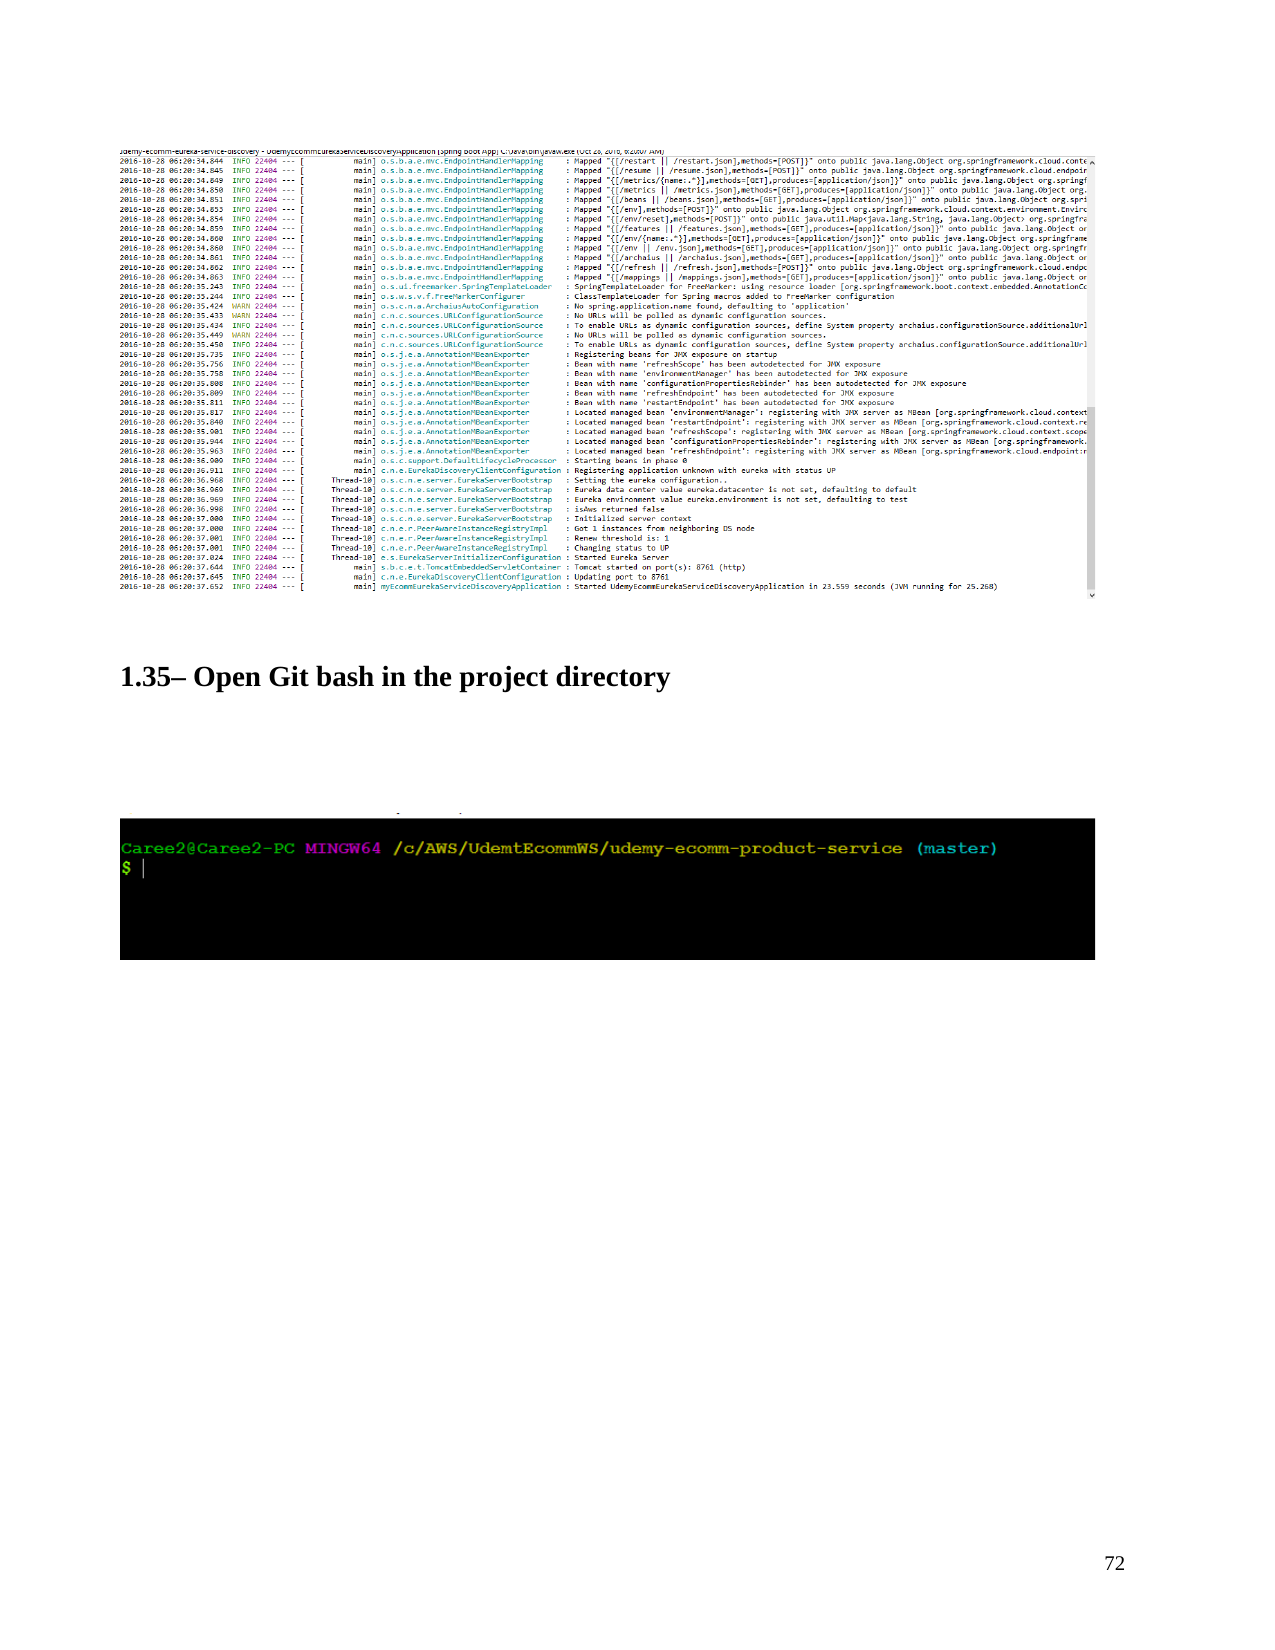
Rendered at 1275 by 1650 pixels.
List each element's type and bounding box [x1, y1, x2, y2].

picture [120, 813, 1096, 960]
picture [120, 150, 1096, 599]
